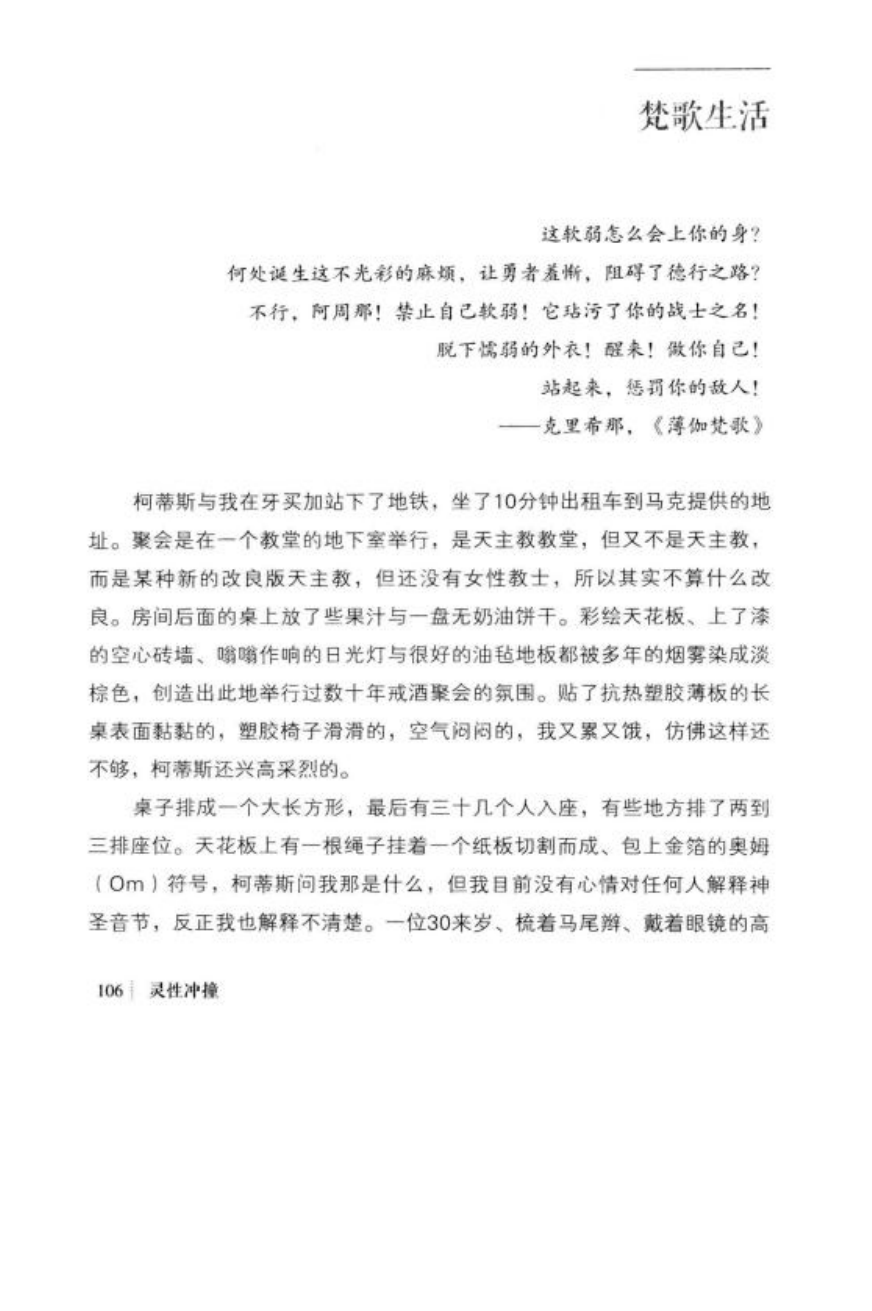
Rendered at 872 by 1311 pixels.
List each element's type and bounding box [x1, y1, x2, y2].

picture [0, 6, 872, 1054]
